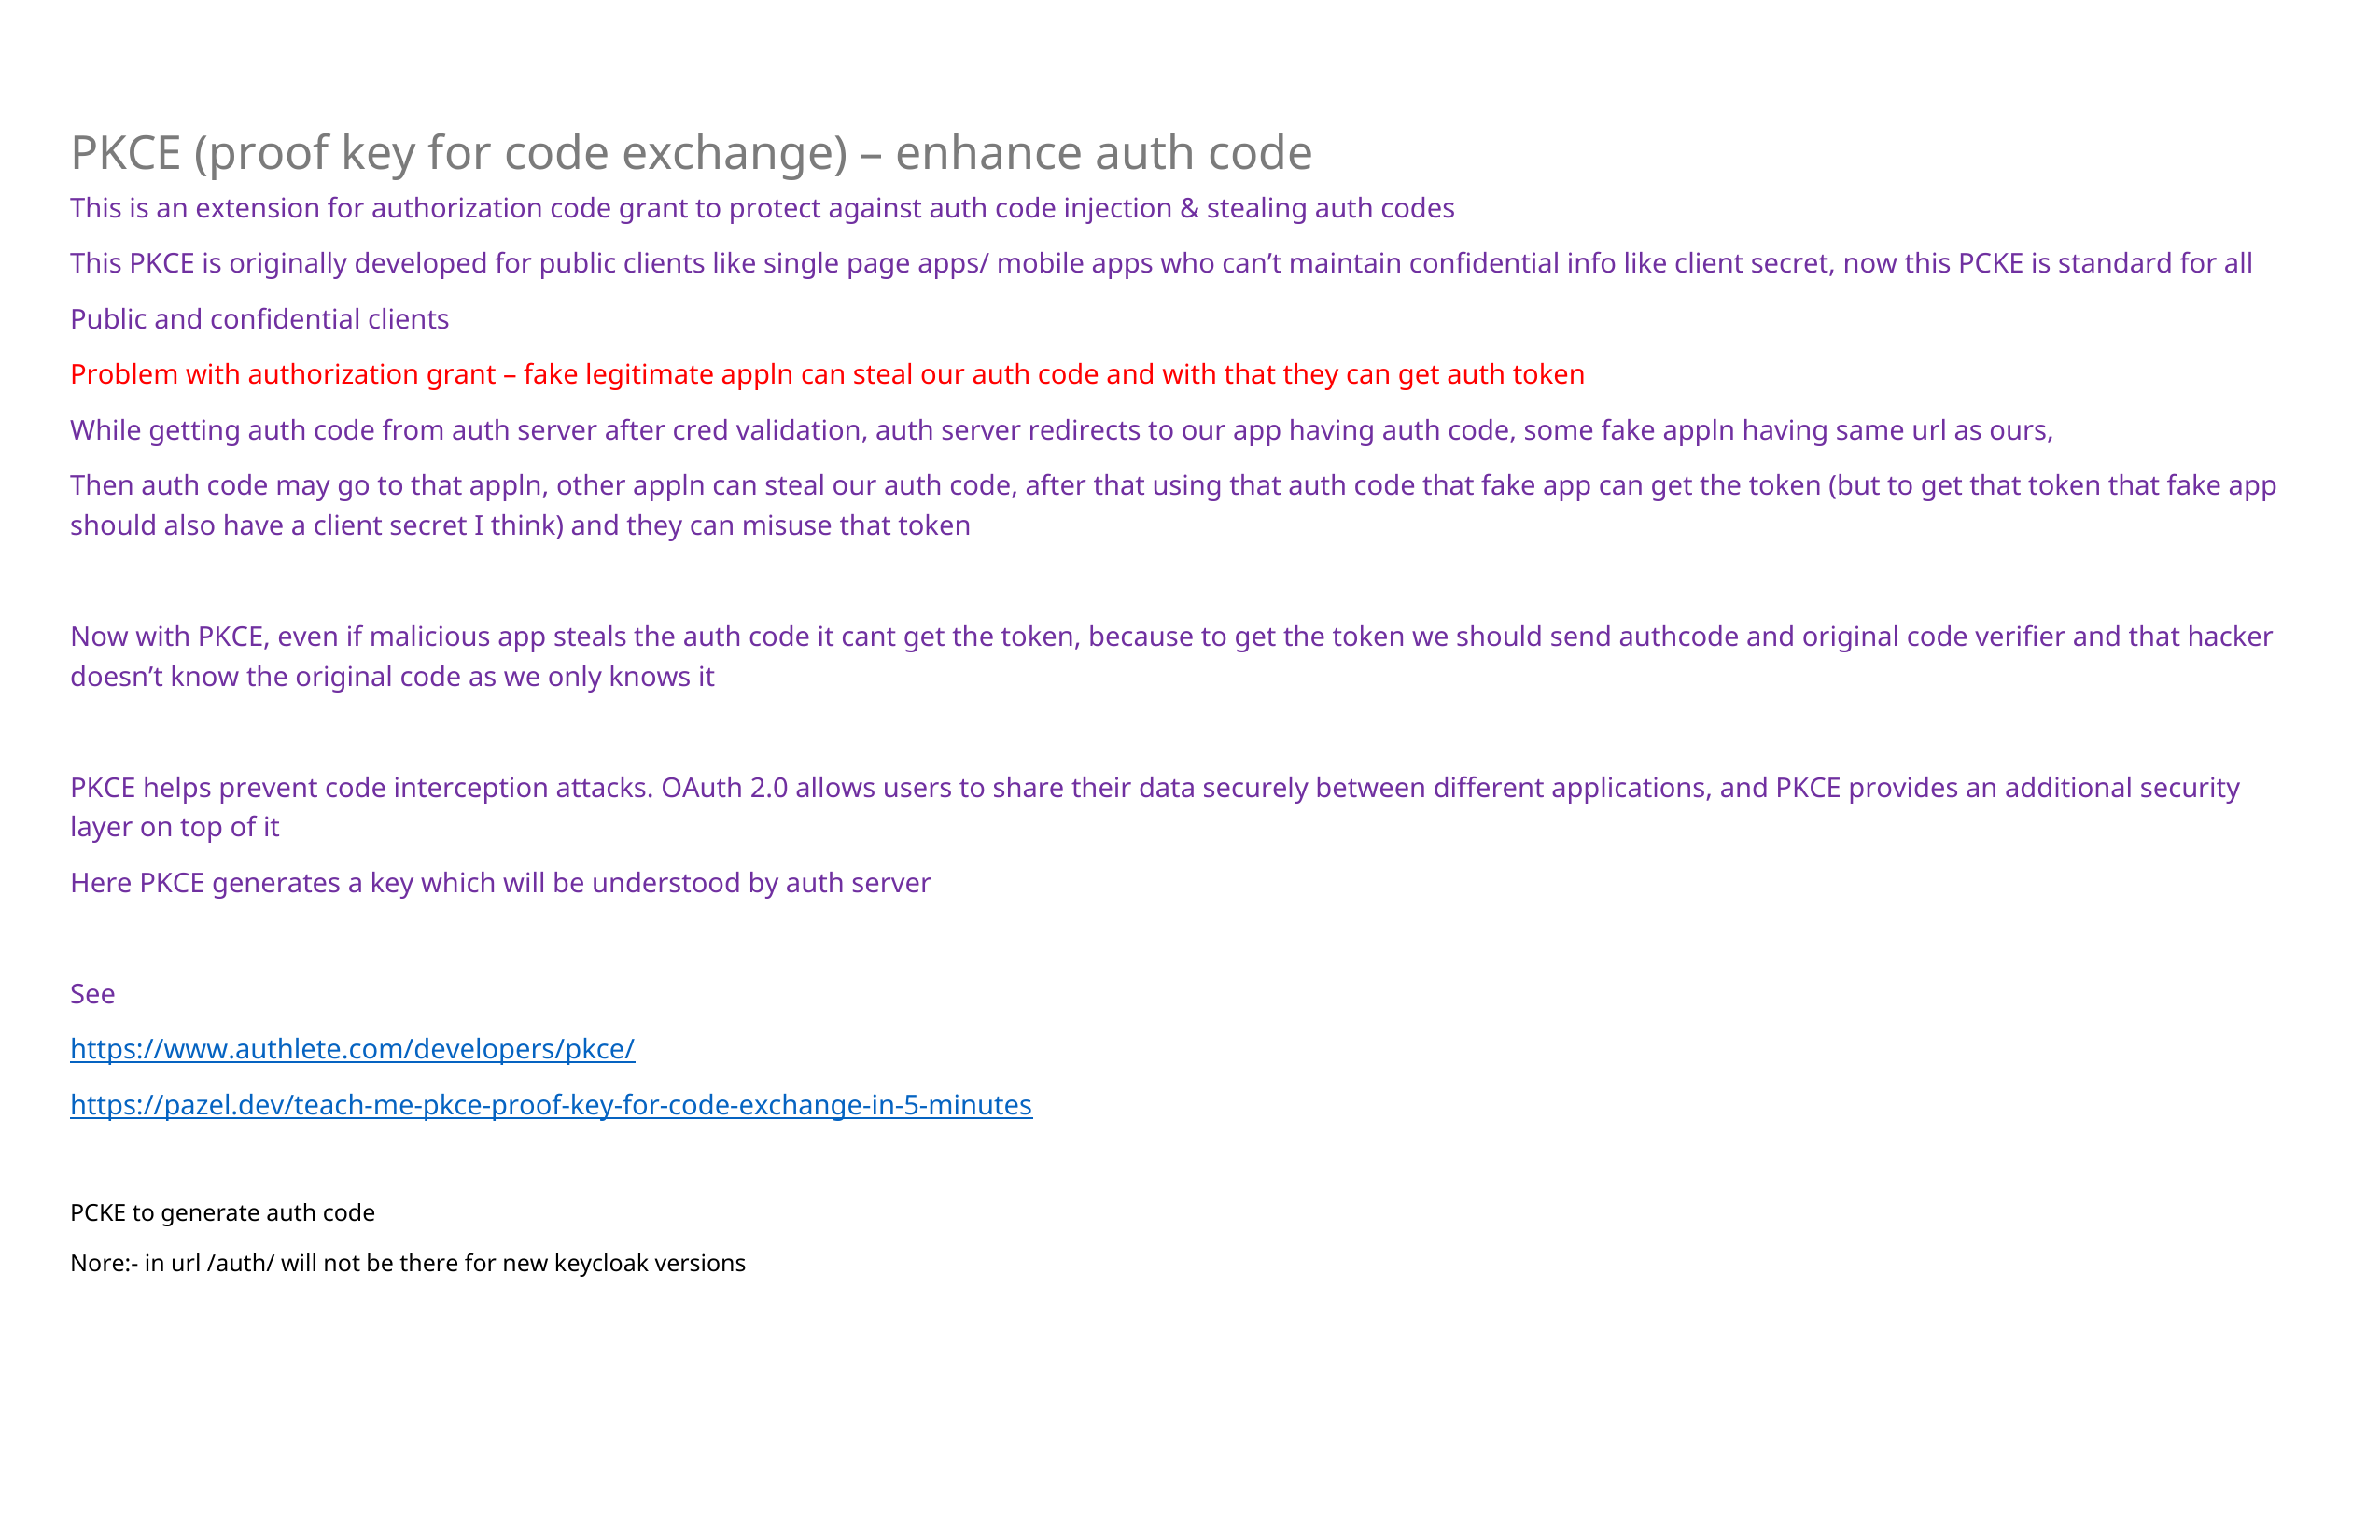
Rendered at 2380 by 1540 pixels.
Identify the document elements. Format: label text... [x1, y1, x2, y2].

text Then auth code may go to that appln, other appln can steal our auth code, after that using that auth code that fake app can get the token (but to get that token that fake app should also have a client secret I think) and they can misuse that token [70, 466, 2310, 543]
text Here PKCE generates a key which will be understood by auth server [70, 863, 2310, 901]
text PCKE to generate auth code [70, 1197, 2310, 1228]
text https://www.authlete.com/developers/pkce/ [70, 1030, 2310, 1067]
text Public and confidential clients [70, 300, 2310, 337]
text While getting auth code from auth server after cred validation, auth server redirects to our app having auth code, some fake appln having same url as ours, [70, 411, 2310, 447]
text PKCE (proof key for code exchange) – enhance auth code [70, 119, 2310, 184]
text This is an extension for authorization code grant to protect against auth code injection & stealing auth codes [70, 189, 2310, 226]
text Nore:- in url /auth/ will not be there for new keycloak versions [70, 1247, 2310, 1278]
text This PKCE is originally developed for public clients like single page apps/ mobile apps who can’t maintain confidential info like client secret, now this PCKE is standard for all [70, 244, 2310, 281]
text Problem with authorization grant – fake legitimate appln can steal our auth code and with that they can get auth token [70, 355, 2310, 392]
text Now with PKCE, even if malicious app steals the auth code it cant get the token, because to get the token we should send authcode and original code verifier and that hacker doesn’t know the original code as we only knows it [70, 617, 2310, 694]
text PKCE helps prevent code interception attacks. OAuth 2.0 allows users to share their data securely between different applications, and PKCE provides an additional security layer on top of it [70, 768, 2310, 845]
text https://pazel.dev/teach-me-pkce-proof-key-for-code-exchange-in-5-minutes [70, 1085, 2310, 1123]
text See [70, 974, 2310, 1012]
